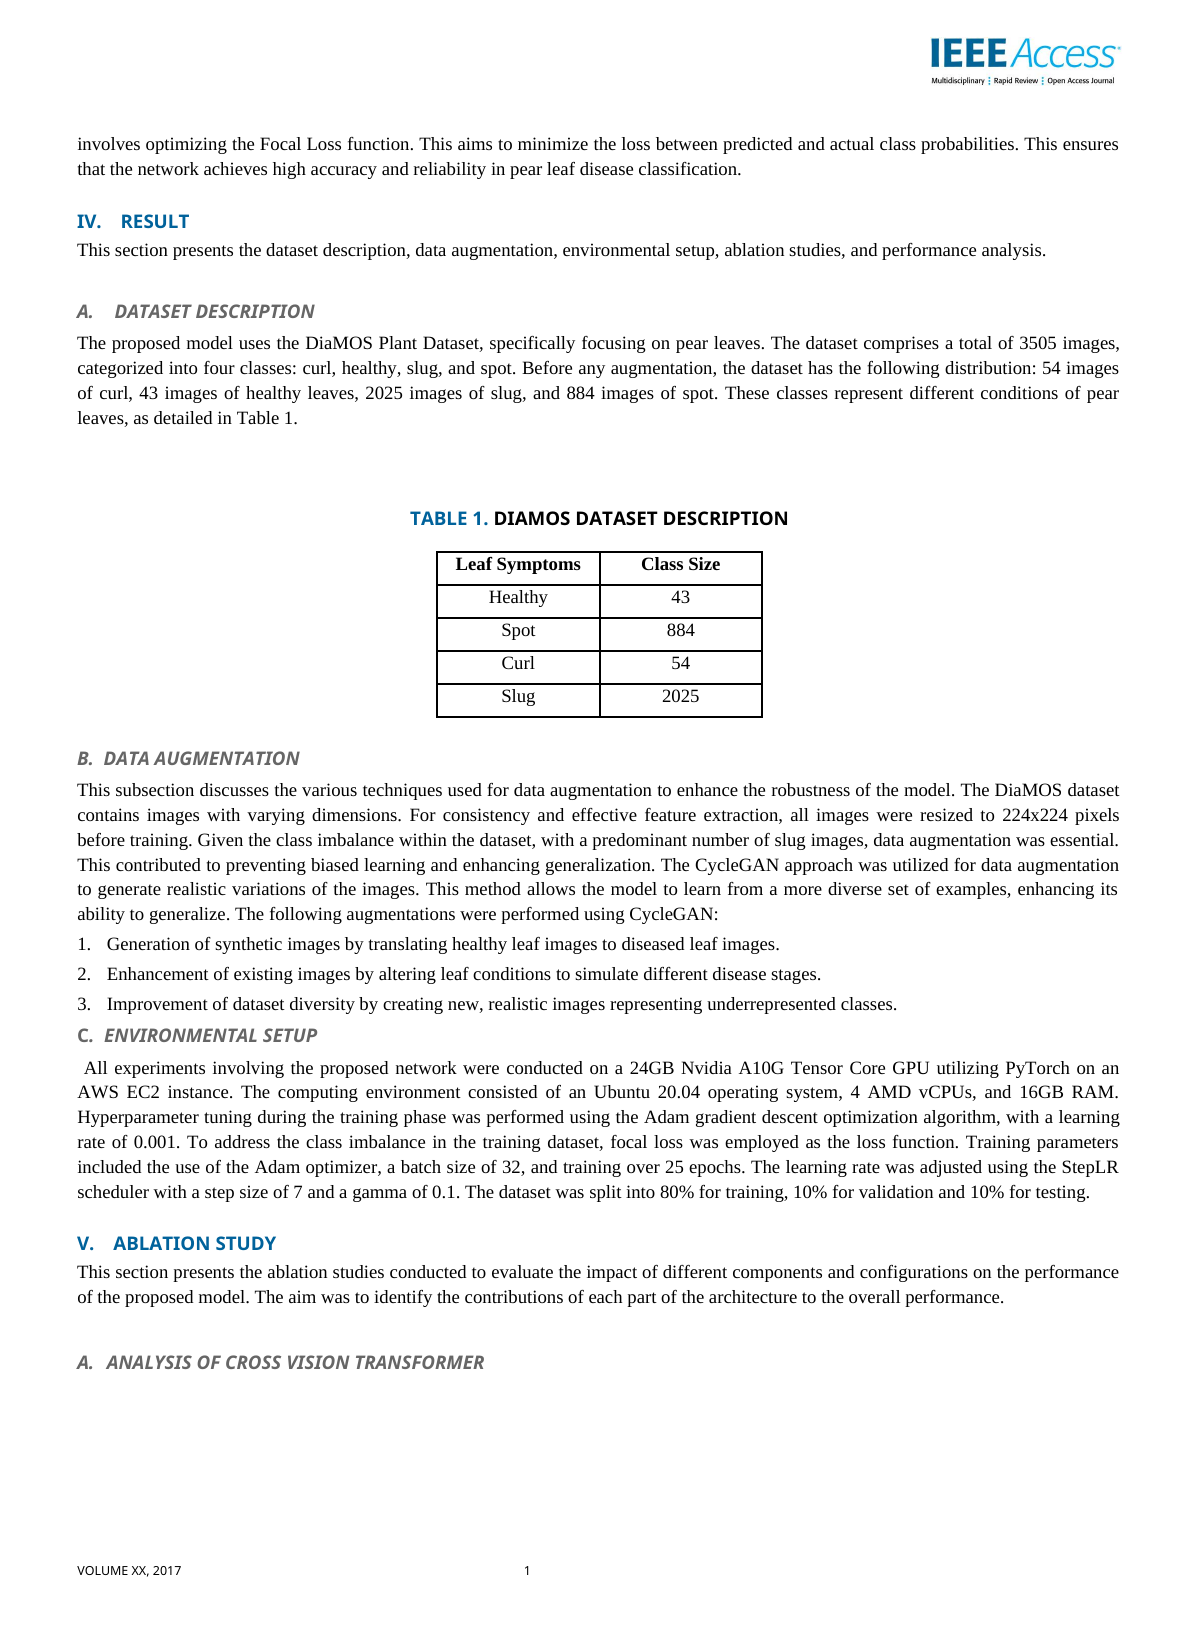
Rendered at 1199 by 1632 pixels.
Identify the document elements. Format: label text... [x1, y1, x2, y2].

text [77, 133, 1122, 180]
list Generation of synthetic images by translating healthy leaf images to diseased leaf images. [77, 933, 1122, 954]
table_cell Spot [438, 619, 599, 650]
text C. ENVIRONMENTAL SETUP [77, 1022, 1122, 1048]
text This section presents the dataset description, data augmentation, environmental setup, ablation studies, and performance analysis. [77, 238, 1122, 260]
list ANALYSIS OF CROSS VISION TRANSFORMER [77, 1350, 1122, 1375]
table_cell 884 [601, 619, 761, 650]
text All experiments involving the proposed network were conducted on a 24GB Nvidia A10G Tensor Core GPU utilizing PyTorch on an AWS EC2 instance. The computing environment consisted of an Ubuntu 20.04 operating system, 4 AMD vCPUs, and 16GB RAM. Hyperparameter tuning during the training phase was performed using the Adam gradient descent optimization algorithm, with a learning rate of 0.001. To address the class imbalance in the training dataset, focal loss was employed as the loss function. Training parameters included the use of the Adam optimizer, a batch size of 32, and training over 25 epochs. The learning rate was adjusted using the StepLR scheduler with a step size of 7 and a gamma of 0.1. The dataset was split into 80% for training, 10% for validation and 10% for testing. [77, 1057, 1122, 1202]
table_cell 43 [601, 586, 761, 617]
table_cell Healthy [438, 586, 599, 617]
text This subsection discusses the various techniques used for data augmentation to enhance the robustness of the model. The DiaMOS dataset contains images with varying dimensions. For consistency and effective feature extraction, all images were resized to 224x224 pixels before training. Given the class imbalance within the dataset, with a predominant number of slug images, data augmentation was essential. This contributed to preventing biased learning and enhancing generalization. The CycleGAN approach was utilized for data augmentation to generate realistic variations of the images. This method allows the model to learn from a more diverse set of examples, enhancing its ability to generalize. The following augmentations were performed using CycleGAN: [77, 779, 1122, 925]
text IV. RESULT [77, 208, 1122, 233]
table_cell Curl [438, 652, 599, 683]
text This section presents the ablation studies conducted to evaluate the impact of different components and configurations on the performance of the proposed model. The aim was to identify the contributions of each part of the architecture to the overall performance. [77, 1261, 1122, 1307]
table_cell 54 [601, 652, 761, 683]
text The proposed model uses the DiaMOS Plant Dataset, specifically focusing on pear leaves. The dataset comprises a total of 3505 images, categorized into four classes: curl, healthy, slug, and spot. Before any augmentation, the dataset has the following distribution: 54 images of curl, 43 images of healthy leaves, 2025 images of slug, and 884 images of spot. These classes represent different conditions of pear leaves, as detailed in Table 1. [77, 332, 1122, 428]
list Improvement of dataset diversity by creating new, realistic images representing underrepresented classes. [77, 992, 1122, 1014]
text B. DATA AUGMENTATION [77, 745, 1122, 770]
list Enhancement of existing images by altering leaf conditions to simulate different disease stages. [77, 963, 1122, 984]
table_cell 2025 [601, 685, 761, 716]
table_header Leaf Symptoms [438, 553, 599, 584]
picture [930, 37, 1122, 86]
list DATASET DESCRIPTION [77, 298, 1122, 323]
table_header Class Size [601, 553, 761, 584]
table_cell Slug [438, 685, 599, 716]
text TABLE 1. DIAMOS DATASET DESCRIPTION [77, 505, 1122, 531]
text V. ABLATION STUDY [77, 1230, 1122, 1256]
